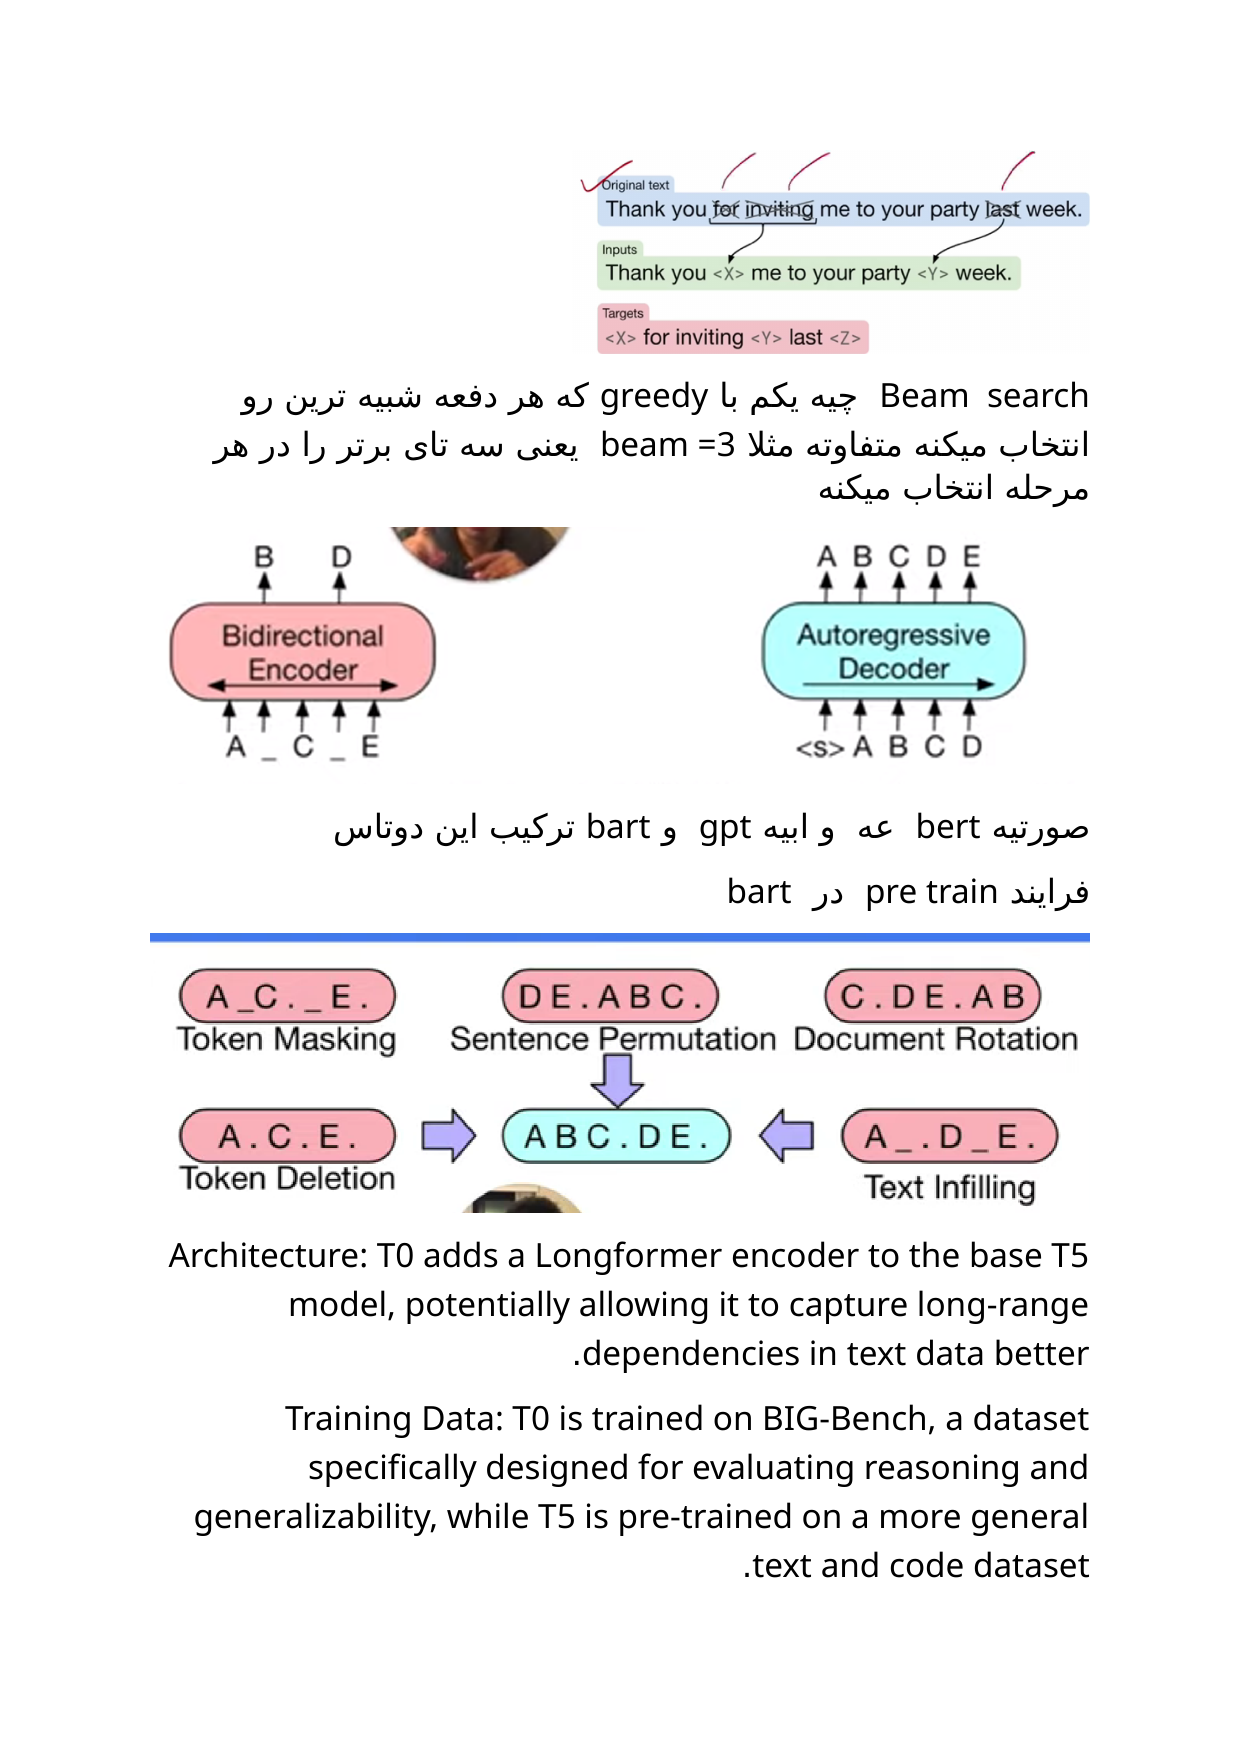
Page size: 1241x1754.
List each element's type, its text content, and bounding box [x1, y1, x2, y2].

text Beam search چیه یکم با greedy که هر دفعه شبیه ترین رو انتخاب میکنه متفاوته مثلا beam =3 یعنی سه تای برتر را در هر مرحله انتخاب میکنه [150, 372, 1090, 508]
picture [571, 150, 1091, 354]
picture [150, 527, 1090, 784]
picture [150, 933, 1090, 1213]
text فرایند pre train در bart [150, 868, 1090, 913]
text Training Data: T0 is trained on BIG-Bench, a dataset specifically designed for evaluating reasoning and generalizability, while T5 is pre-trained on a more general text and code dataset. [150, 1395, 1090, 1587]
text صورتیه bert عه و ابیه gpt و bart ترکیب این دوتاس [150, 802, 1090, 848]
text Architecture: T0 adds a Longformer encoder to the base T5 model, potentially allowing it to capture long-range dependencies in text data better. [150, 1231, 1090, 1375]
